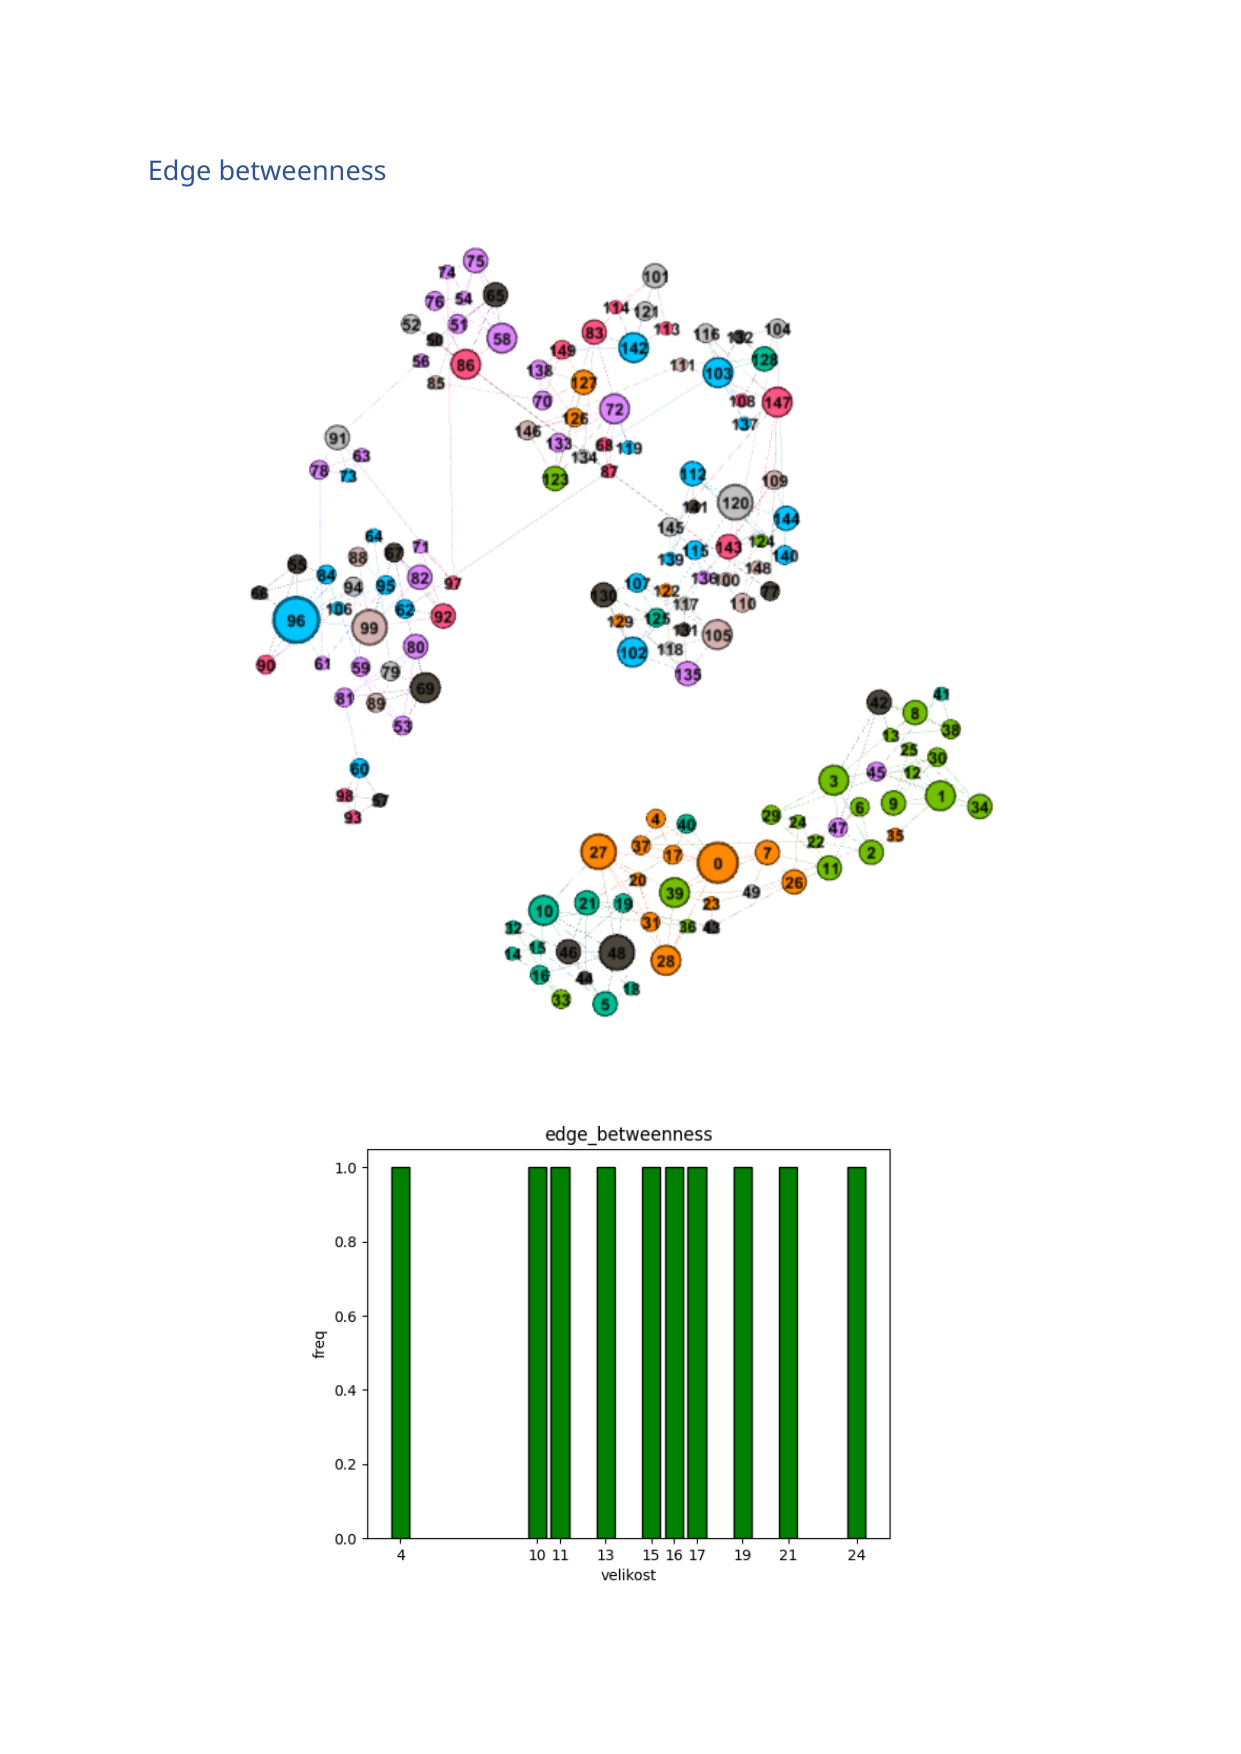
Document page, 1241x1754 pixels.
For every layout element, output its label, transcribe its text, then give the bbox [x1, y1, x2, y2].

picture [283, 1088, 957, 1594]
subtitle Edge betweenness [148, 152, 1093, 189]
picture [147, 191, 1093, 1082]
